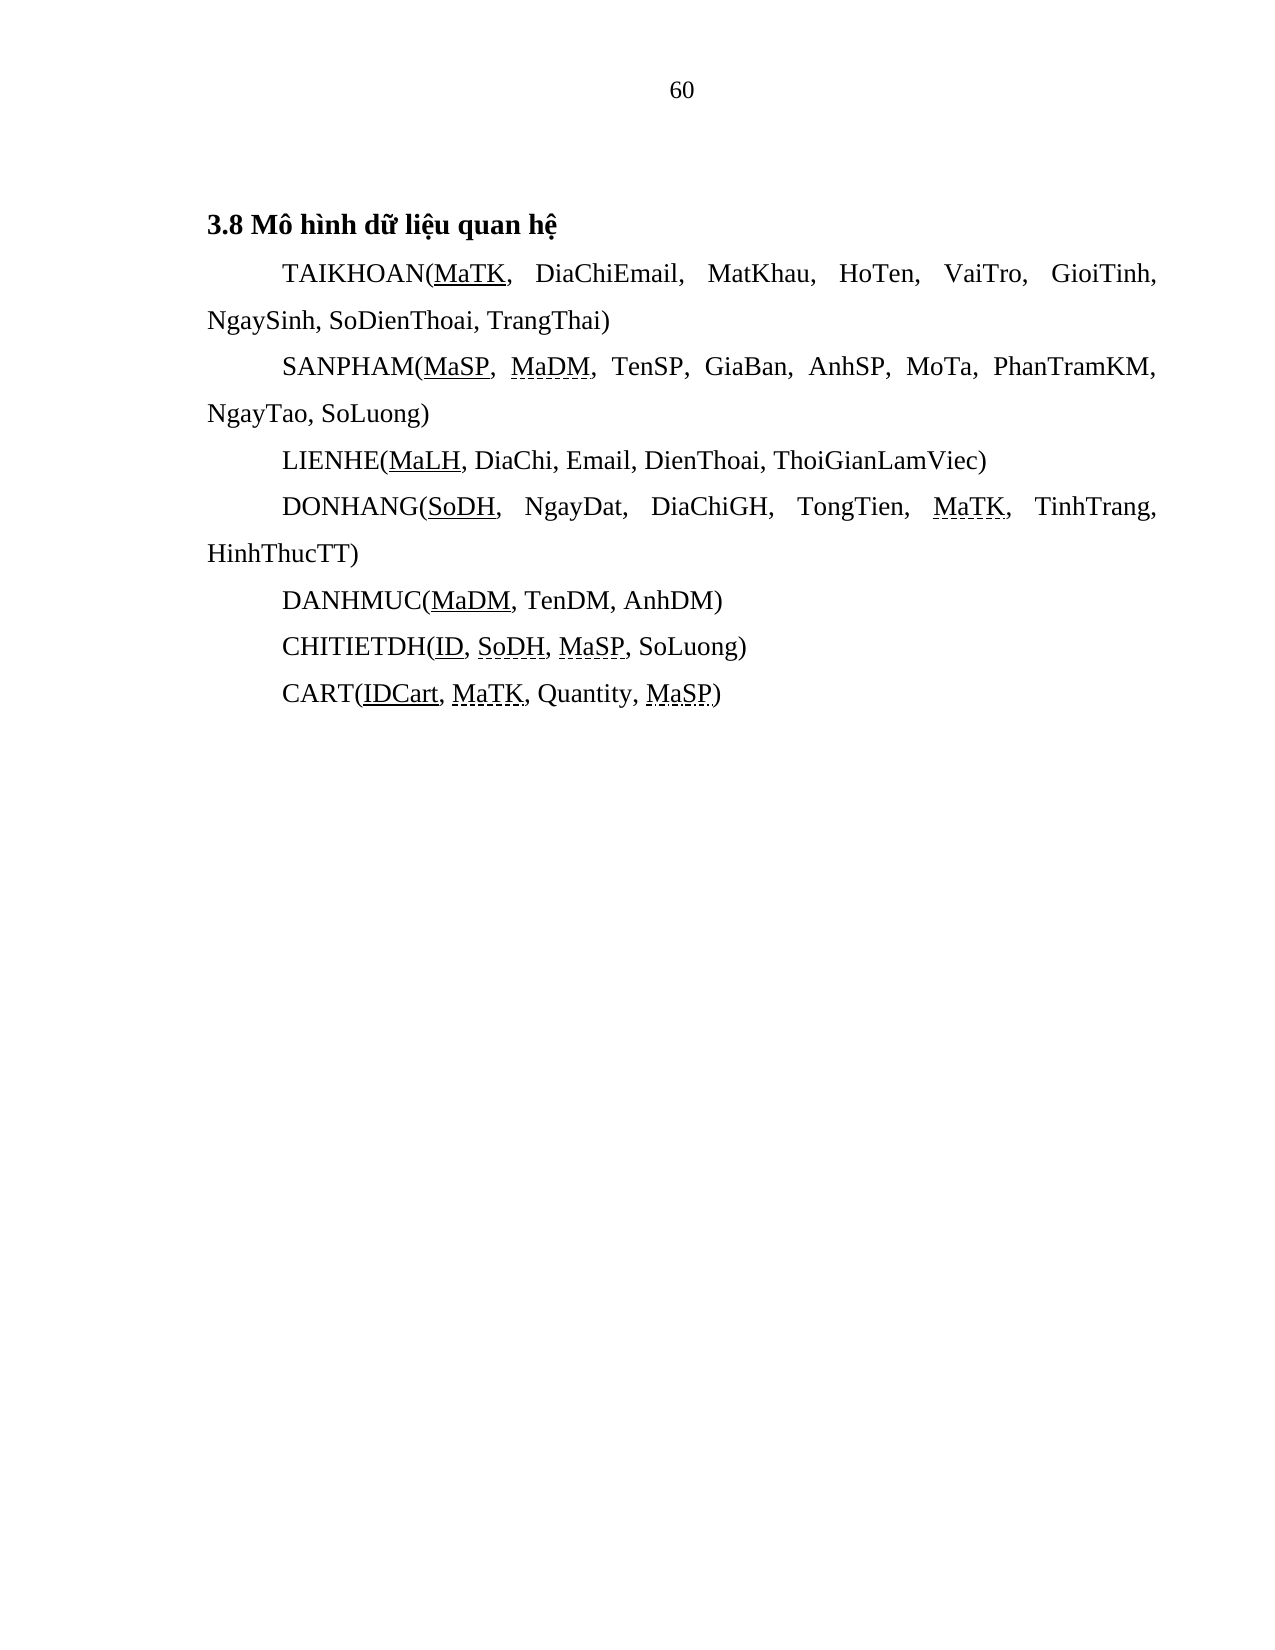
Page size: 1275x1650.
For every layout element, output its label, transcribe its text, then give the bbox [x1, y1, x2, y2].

text DANHMUC(MaDM, TenDM, AnhDM) [207, 584, 1157, 615]
text DONHANG(SoDH, NgayDat, DiaChiGH, TongTien, MaTK, TinhTrang, HinhThucTT) [207, 490, 1157, 568]
text CART(IDCart, MaTK, Quantity, MaSP) [207, 677, 1157, 708]
text SANPHAM(MaSP, MaDM, TenSP, GiaBan, AnhSP, MoTa, PhanTramKM, NgayTao, SoLuong) [207, 350, 1157, 428]
text TAIKHOAN(MaTK, DiaChiEmail, MatKhau, HoTen, VaiTro, GioiTinh, NgaySinh, SoDienThoai, TrangThai) [207, 257, 1157, 335]
text LIENHE(MaLH, DiaChi, Email, DienThoai, ThoiGianLamViec) [207, 444, 1157, 475]
list Mô hình dữ liệu quan hệ [207, 207, 1157, 240]
text CHITIETDH(ID, SoDH, MaSP, SoLuong) [207, 630, 1157, 662]
